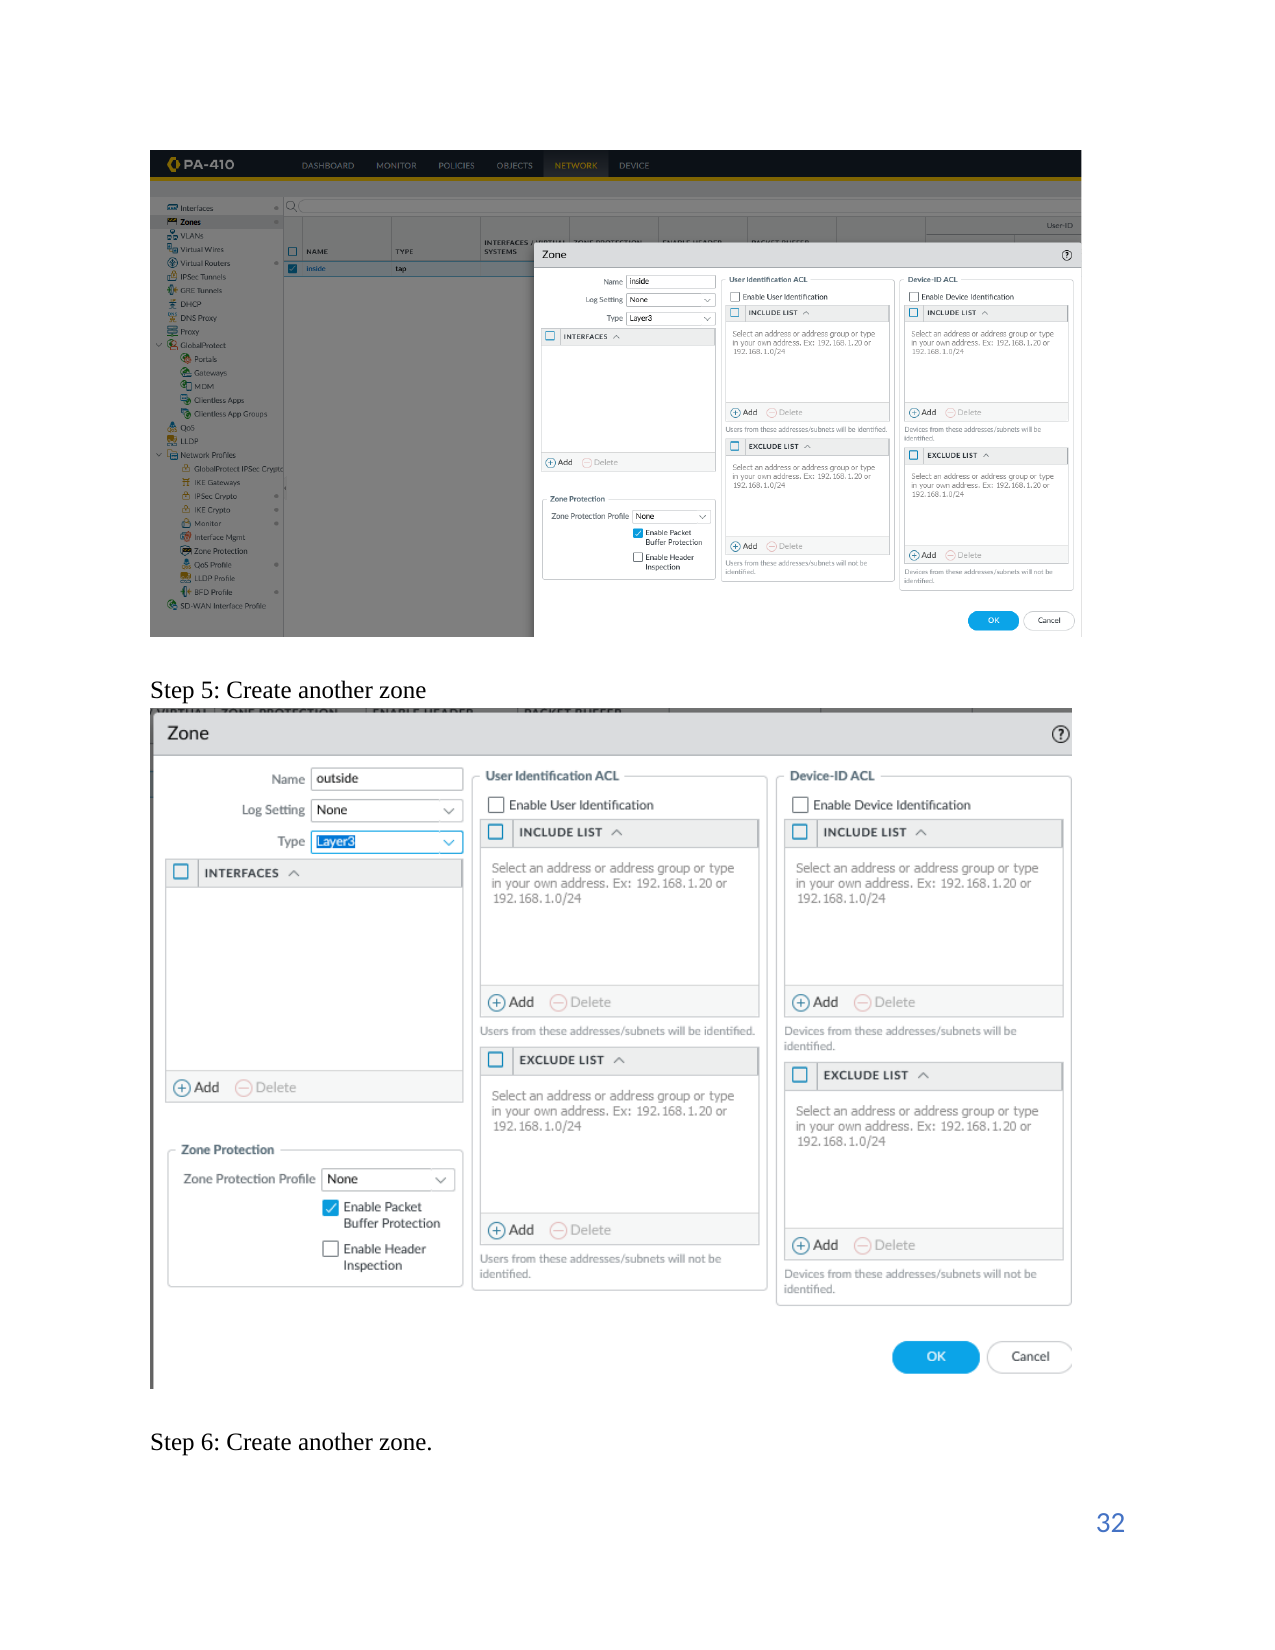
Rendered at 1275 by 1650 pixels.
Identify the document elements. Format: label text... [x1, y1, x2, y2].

picture [150, 150, 1082, 637]
text Step 5: Create another zone [150, 675, 1125, 704]
text Step 6: Create another zone. [150, 1427, 1125, 1456]
picture [150, 708, 1072, 1389]
